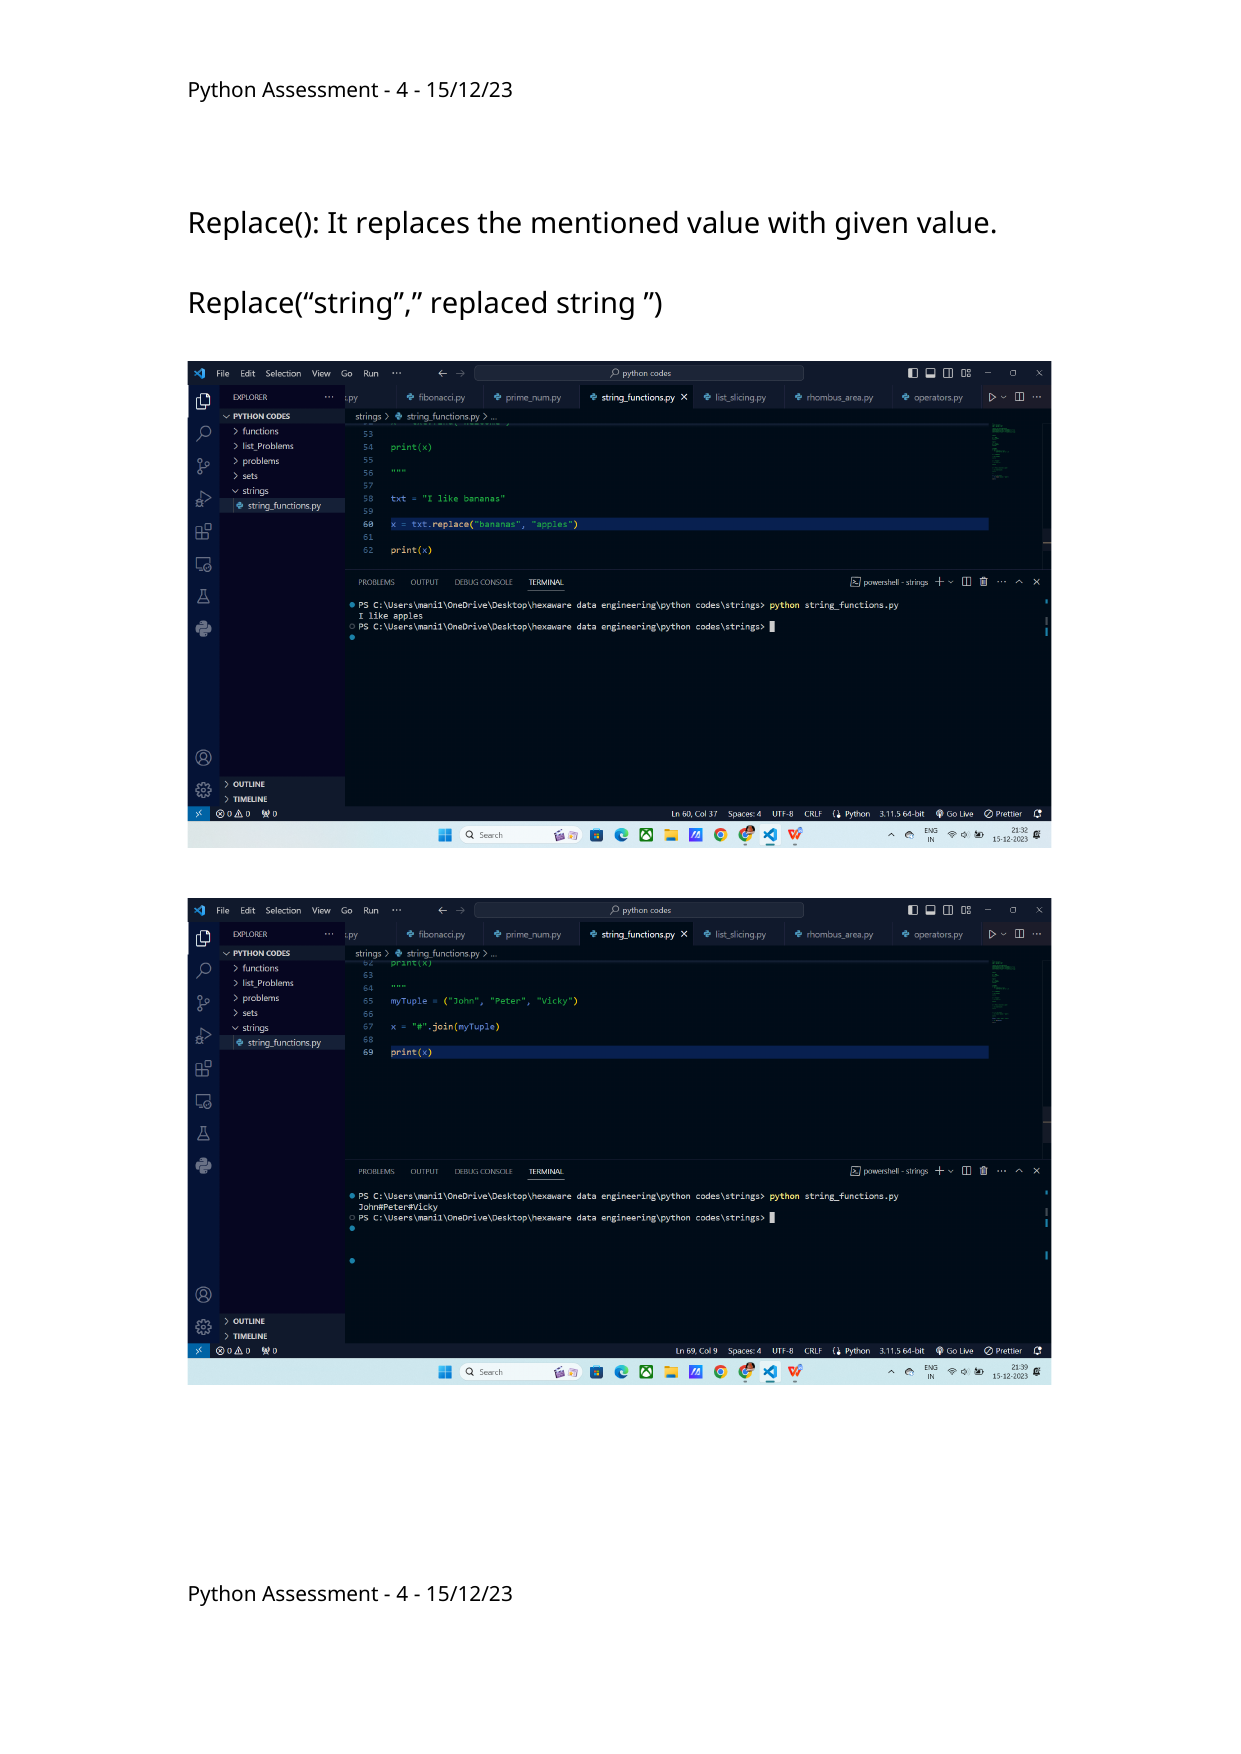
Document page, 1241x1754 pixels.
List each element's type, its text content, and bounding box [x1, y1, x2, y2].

text Replace(): It replaces the mentioned value with given value. [187, 203, 1053, 242]
picture [187, 898, 1052, 1385]
picture [187, 361, 1052, 848]
text Replace(“string”,” replaced string ”) [187, 282, 1053, 322]
